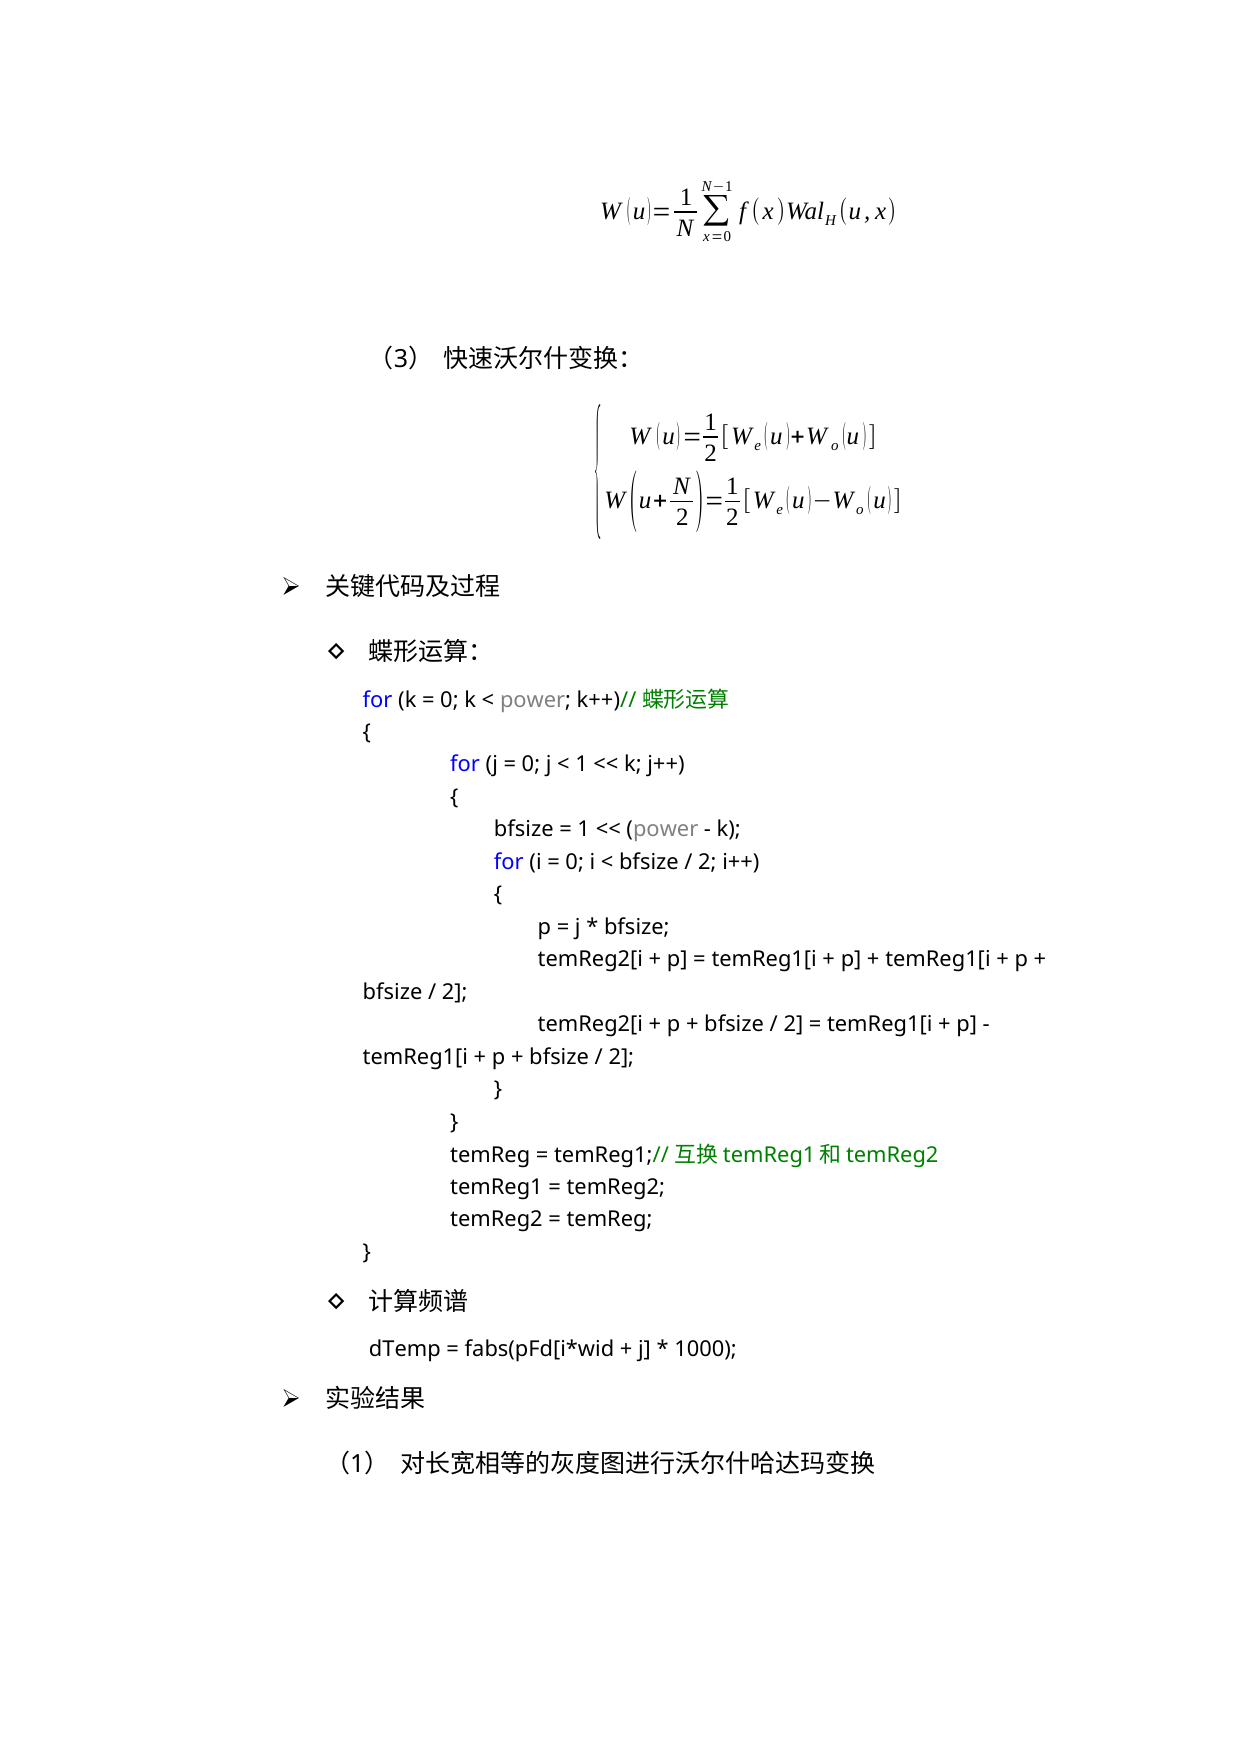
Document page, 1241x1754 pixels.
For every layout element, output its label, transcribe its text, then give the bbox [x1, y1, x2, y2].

text } [362, 1104, 1053, 1137]
text temReg2 = temReg; [362, 1202, 1053, 1234]
list dTemp = fabs(pFd[i*wid + j] * 1000); [369, 1332, 1053, 1364]
text } [362, 1072, 1053, 1104]
text { [362, 877, 1053, 909]
list 蝶形运算： [325, 617, 1053, 682]
list 实验结果 [281, 1364, 1053, 1429]
text temReg1 = temReg2; [362, 1169, 1053, 1202]
list 对长宽相等的灰度图进行沃尔什哈达玛变换 [325, 1429, 1053, 1494]
text p = j * bfsize; [362, 909, 1053, 942]
text for (k = 0; k < power; k++)// 蝶形运算 [362, 682, 1053, 714]
text { [362, 779, 1053, 812]
text temReg = temReg1;// 互换temReg1和temReg2 [362, 1137, 1053, 1169]
text } [187, 1234, 1053, 1267]
text for (i = 0; i < bfsize / 2; i++) [362, 844, 1053, 877]
text bfsize = 1 << (power - k); [362, 812, 1053, 844]
text for (j = 0; j < 1 << k; j++) [362, 747, 1053, 779]
list 计算频谱 [325, 1267, 1053, 1332]
text temReg2[i + p + bfsize / 2] = temReg1[i + p] - temReg1[i + p + bfsize / 2]; [362, 1007, 1053, 1072]
text { [362, 714, 1053, 747]
list 关键代码及过程 [281, 552, 1053, 617]
text temReg2[i + p] = temReg1[i + p] + temReg1[i + p + bfsize / 2]; [362, 942, 1053, 1007]
list 快速沃尔什变换： [369, 324, 1053, 389]
